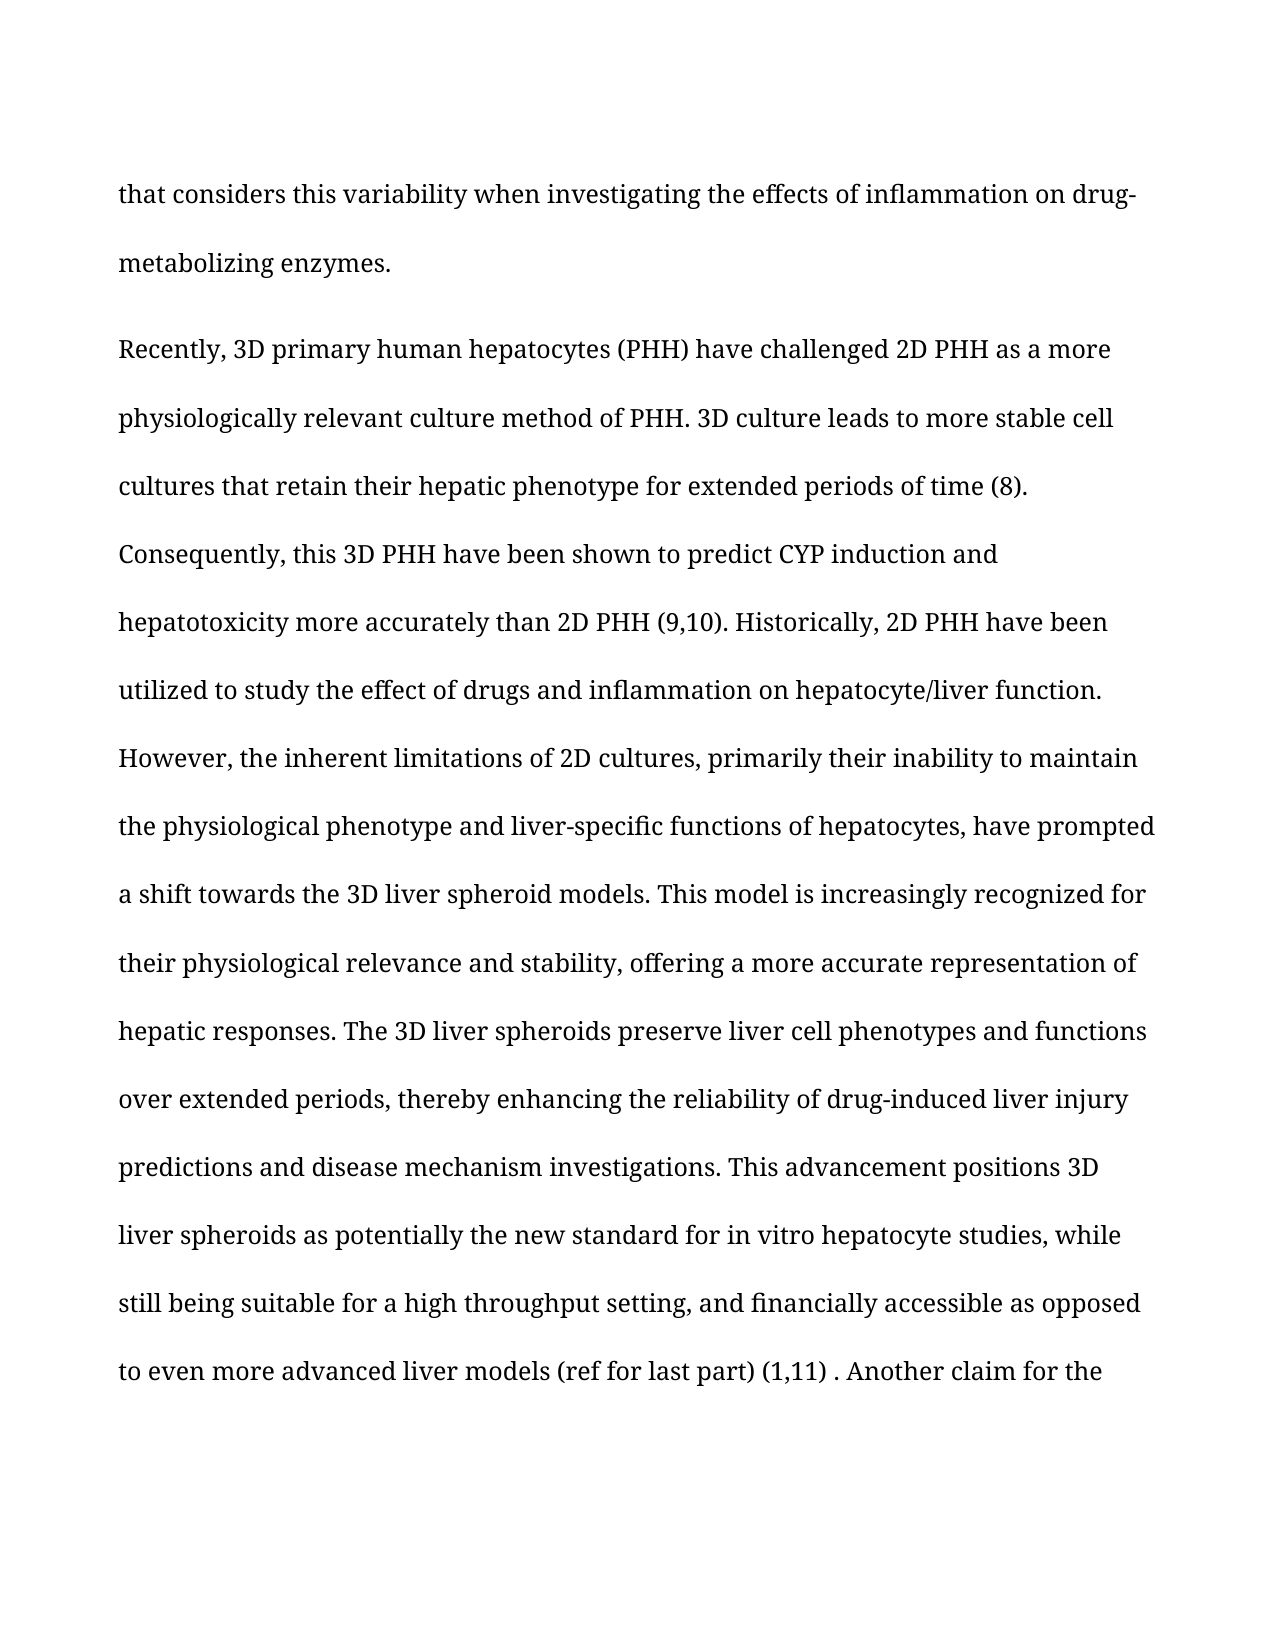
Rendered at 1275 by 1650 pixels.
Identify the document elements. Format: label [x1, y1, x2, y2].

text [118, 332, 1157, 1388]
text [118, 177, 1157, 279]
